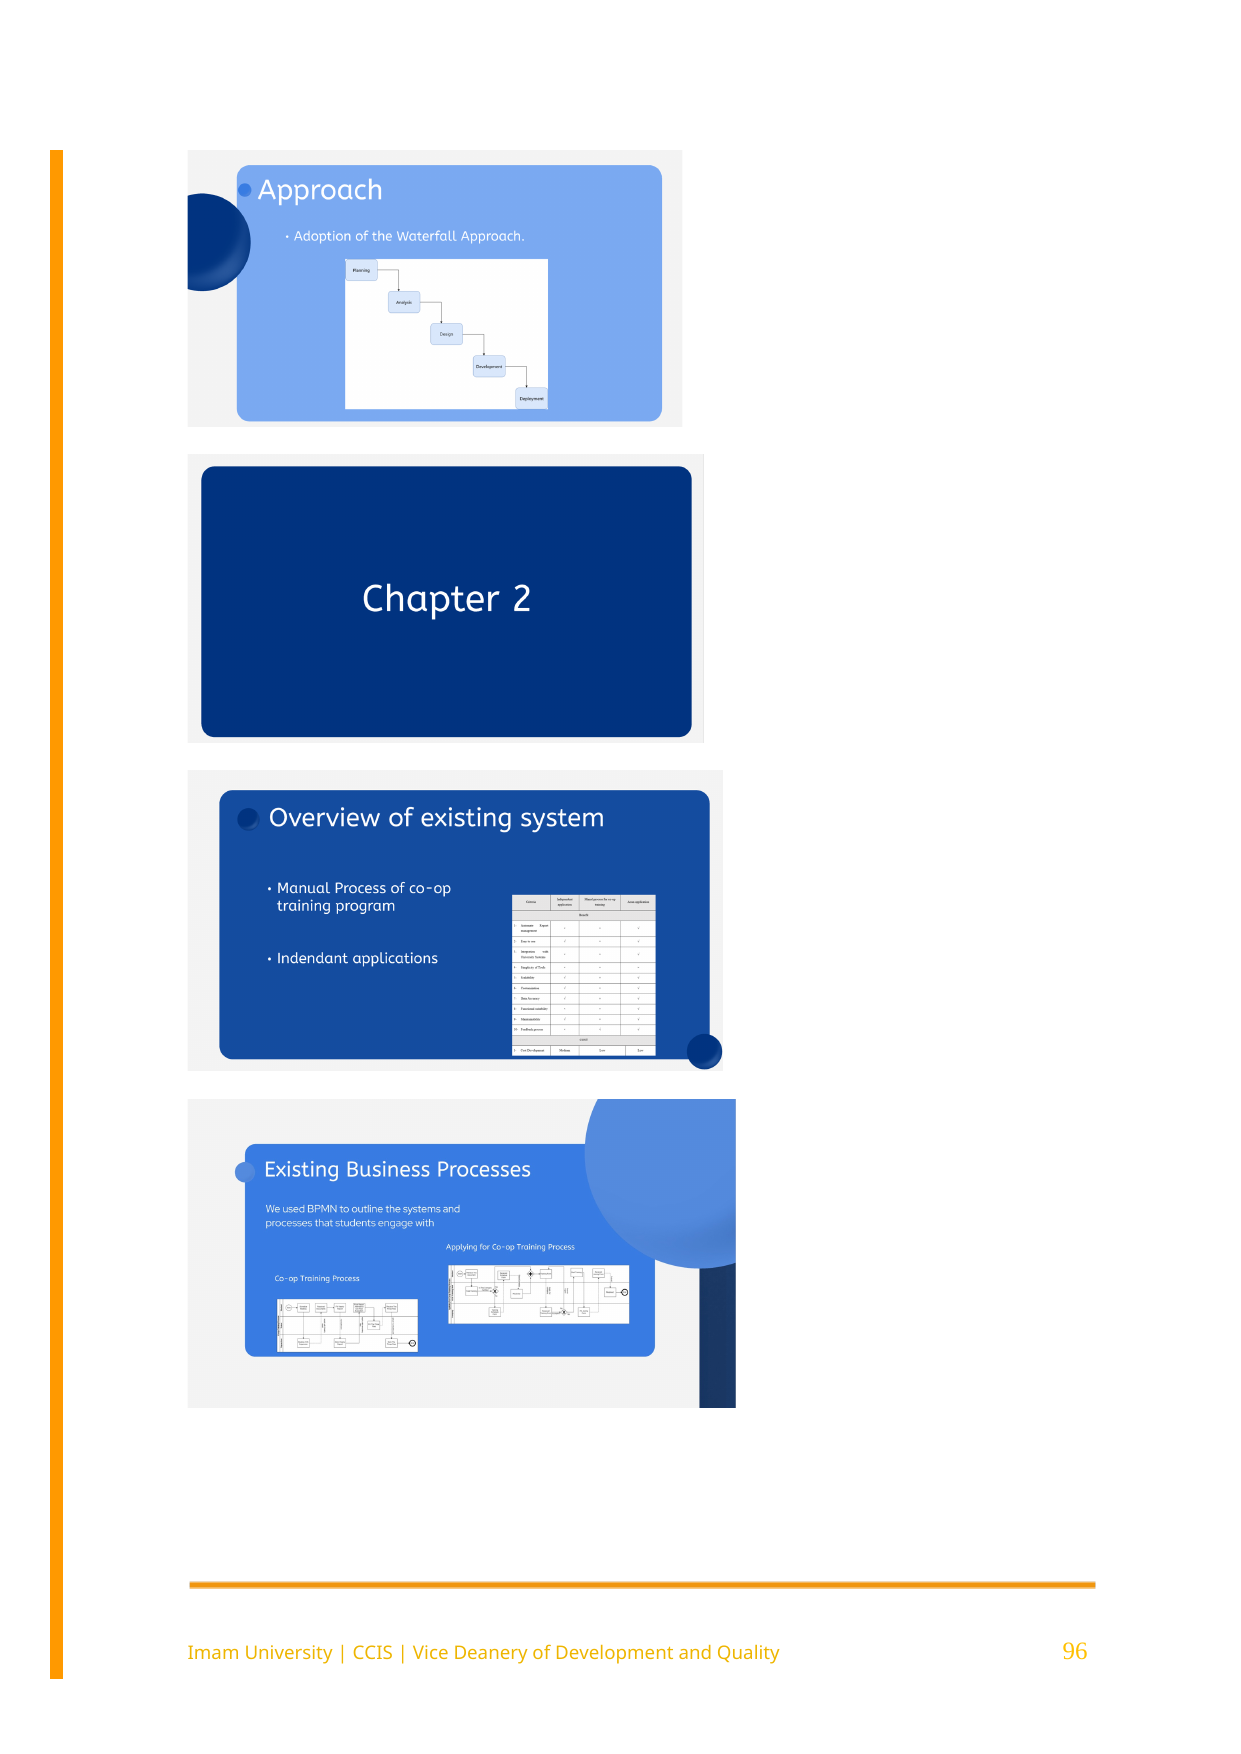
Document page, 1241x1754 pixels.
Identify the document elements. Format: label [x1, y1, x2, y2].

picture [187, 770, 723, 1071]
picture [187, 1580, 1100, 1589]
picture [187, 454, 704, 743]
picture [187, 1099, 736, 1408]
picture [187, 150, 683, 427]
